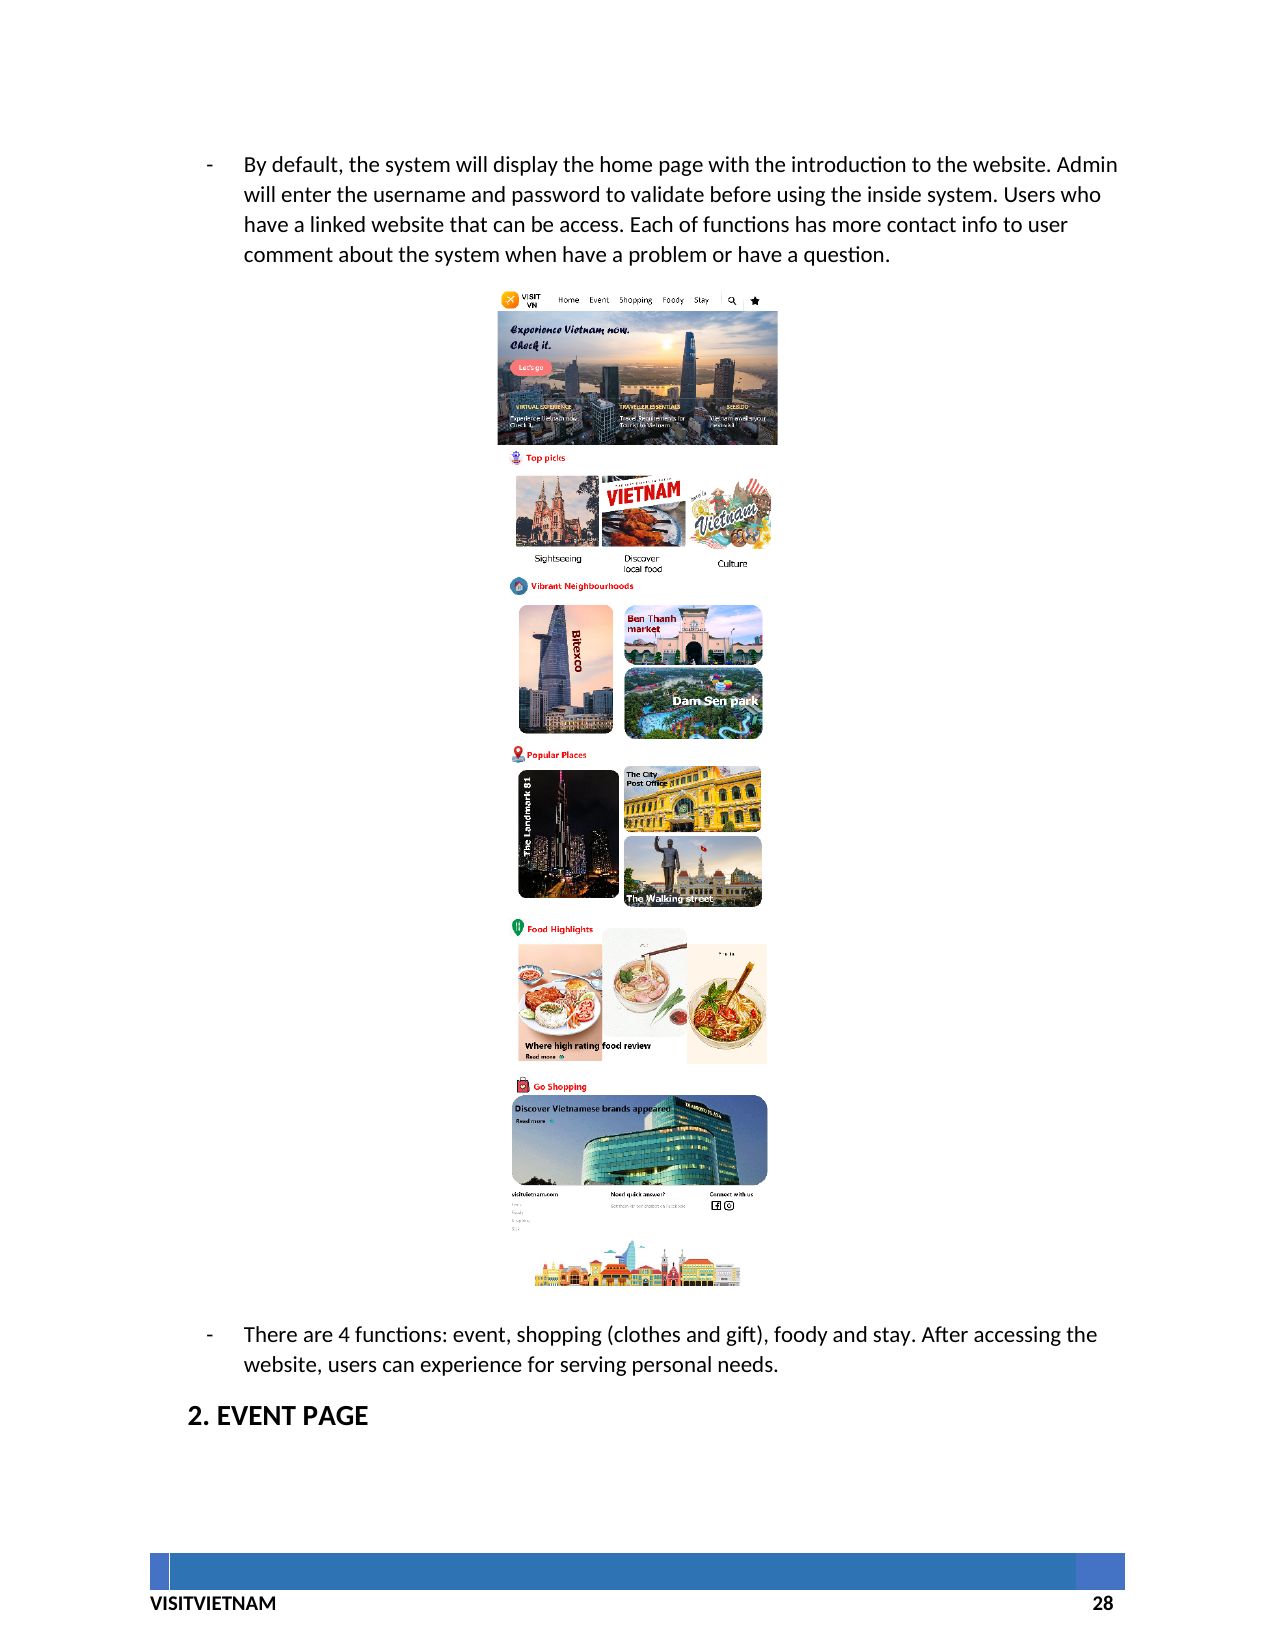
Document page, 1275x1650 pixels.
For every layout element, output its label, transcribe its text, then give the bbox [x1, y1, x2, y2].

text EVENT PAGE [187, 1397, 1125, 1433]
list By default, the system will display the home page with the introduction to the website. Admin will enter the username and password to validate before using the inside system. Users who have a linked website that can be access. Each of functions has more contact info to user comment about the system when have a problem or have a question. [206, 150, 1125, 269]
list There are 4 functions: event, shopping (clothes and gift), foody and stay. After accessing the website, users can experience for serving personal needs. [206, 1320, 1125, 1378]
picture [497, 289, 778, 1286]
